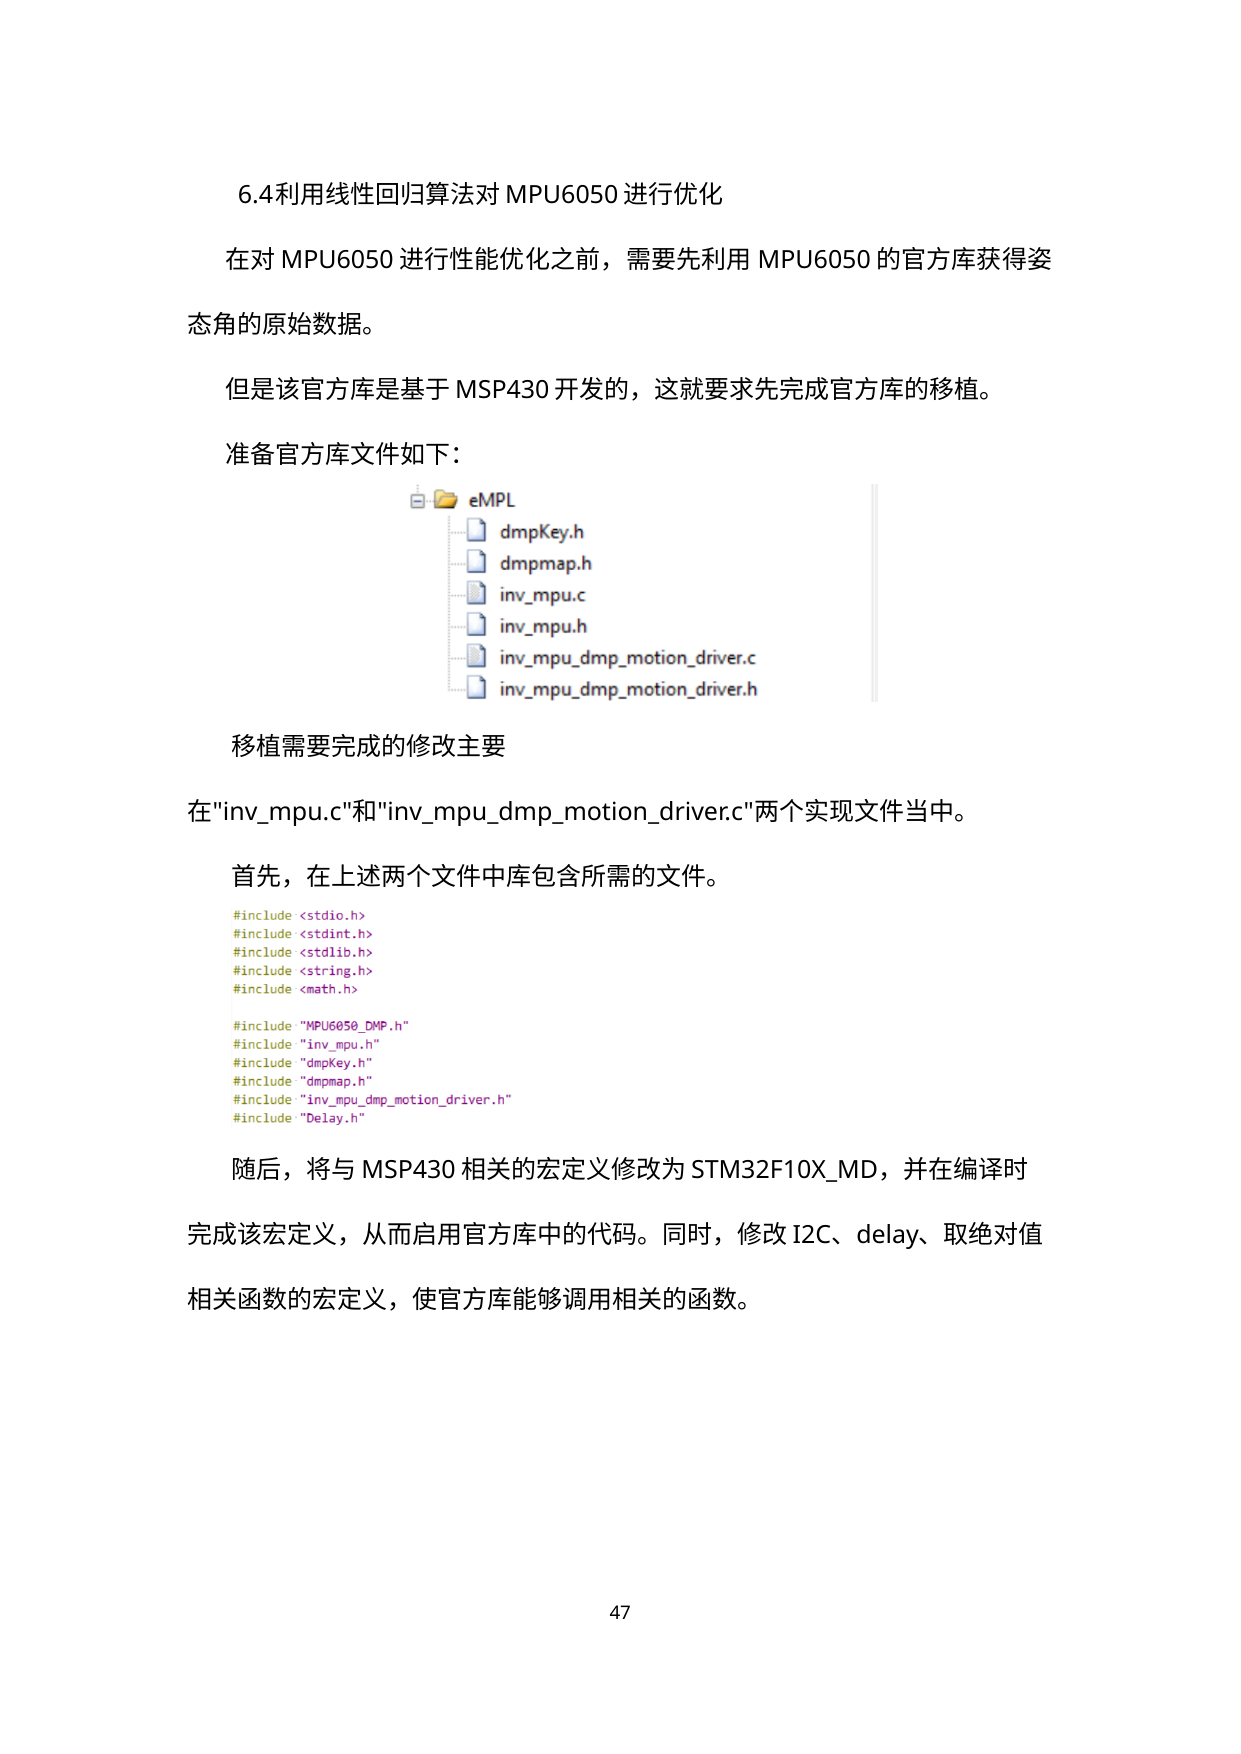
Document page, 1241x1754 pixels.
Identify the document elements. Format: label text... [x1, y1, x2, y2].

picture [231, 907, 1097, 1128]
text 在对MPU6050进行性能优化之前，需要先利用MPU6050的官方库获得姿态角的原始数据。 [187, 225, 1053, 355]
list 利用线性回归算法对MPU6050进行优化 [187, 160, 1053, 225]
text 但是该官方库是基于MSP430开发的，这就要求先完成官方库的移植。 [187, 355, 1053, 420]
text 随后，将与MSP430相关的宏定义修改为STM32F10X_MD，并在编译时完成该宏定义，从而启用官方库中的代码。同时，修改I2C、delay、取绝对值相关函数的宏定义，使官方库能够调用相关的函数。 [187, 1135, 1053, 1330]
picture [406, 484, 878, 702]
text 首先，在上述两个文件中库包含所需的文件。 [187, 842, 1053, 907]
text 移植需要完成的修改主要在"inv_mpu.c"和"inv_mpu_dmp_motion_driver.c"两个实现文件当中。 [187, 712, 1053, 842]
text 准备官方库文件如下： [187, 420, 1053, 485]
